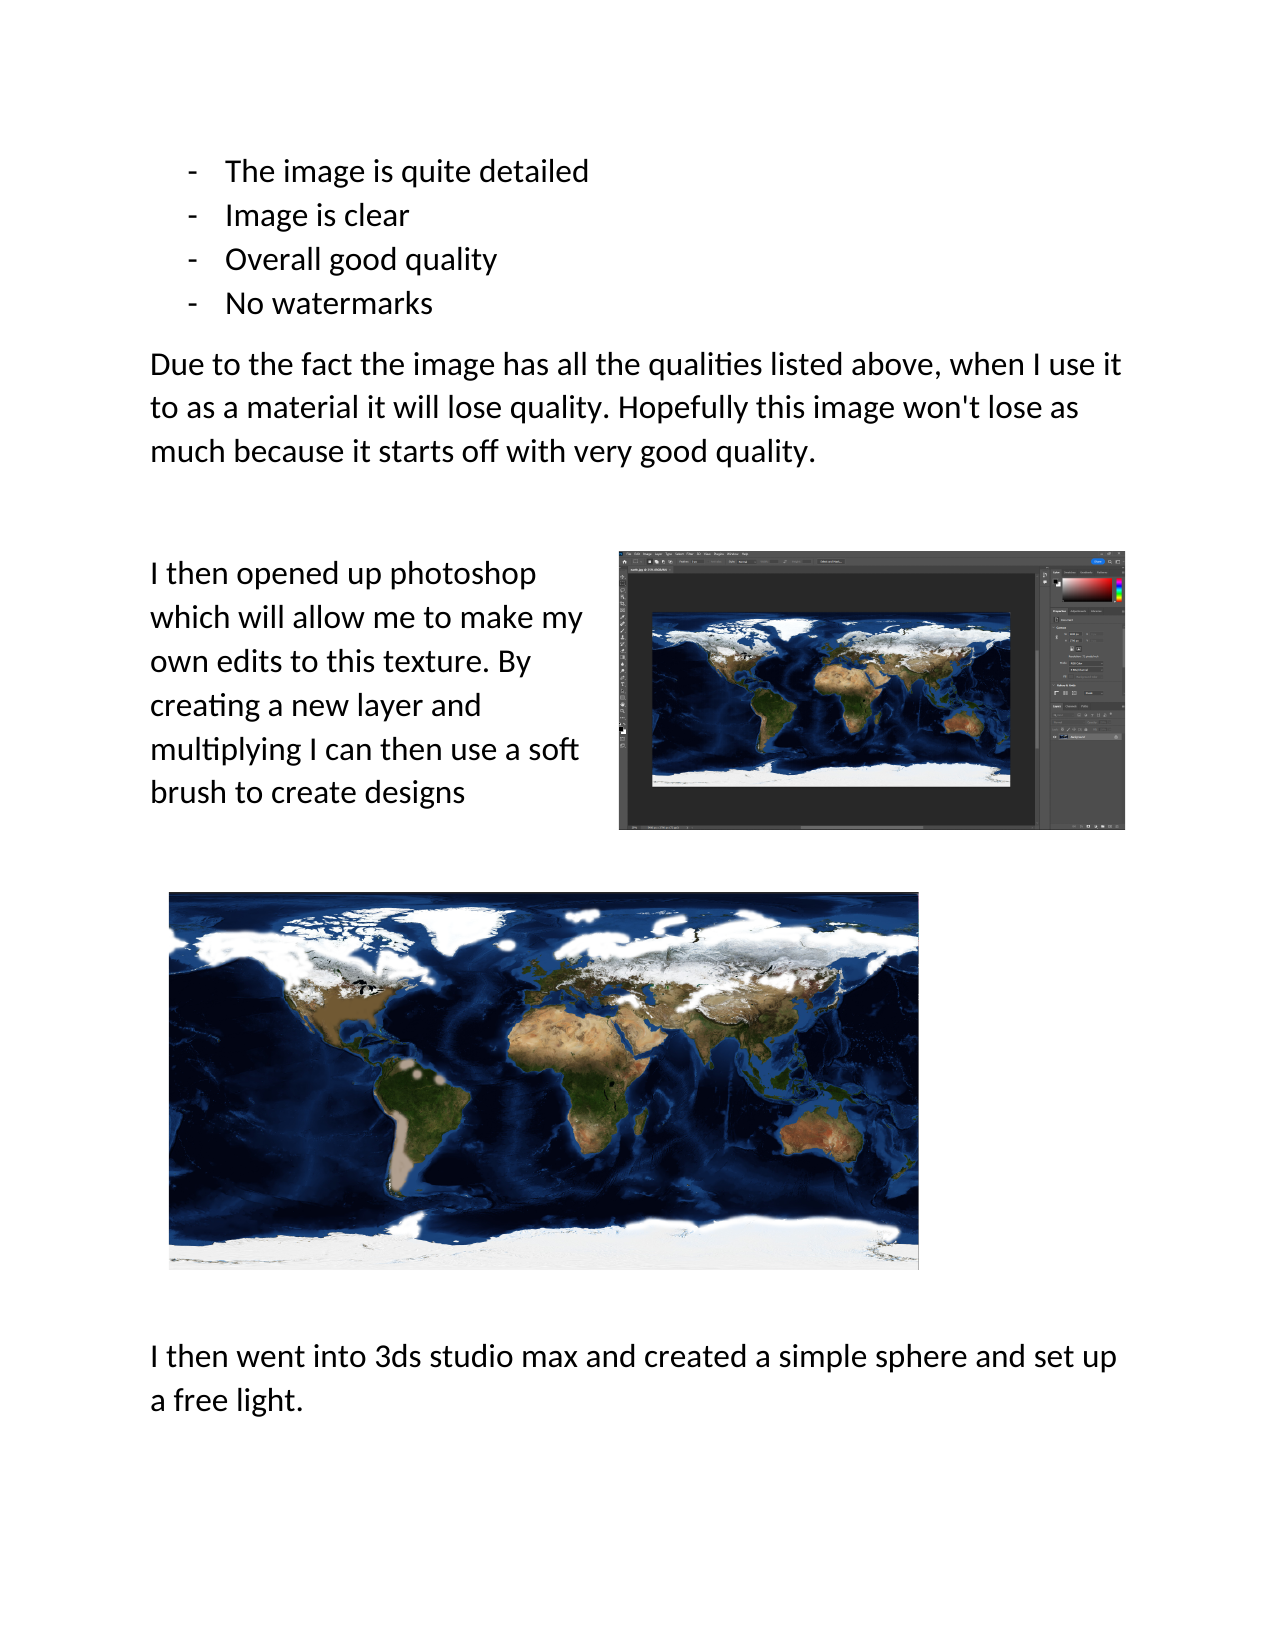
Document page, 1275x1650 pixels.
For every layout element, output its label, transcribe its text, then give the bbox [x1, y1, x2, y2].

list No watermarks [187, 282, 1125, 323]
list Image is clear [187, 194, 1125, 235]
text I then opened up photoshop which will allow me to make my own edits to this texture. By creating a new layer and multiplying I can then use a soft brush to create designs [150, 552, 618, 812]
list Overall good quality [187, 238, 1125, 279]
text Due to the fact the image has all the qualities listed above, when I use it to as a material it will lose quality. Hopefully this image won't lose as much because it starts off with very good quality. [150, 342, 1125, 471]
list The image is quite detailed [187, 150, 1125, 191]
text I then went into 3ds studio max and created a simple sphere and set up a free light. [150, 1335, 1125, 1420]
